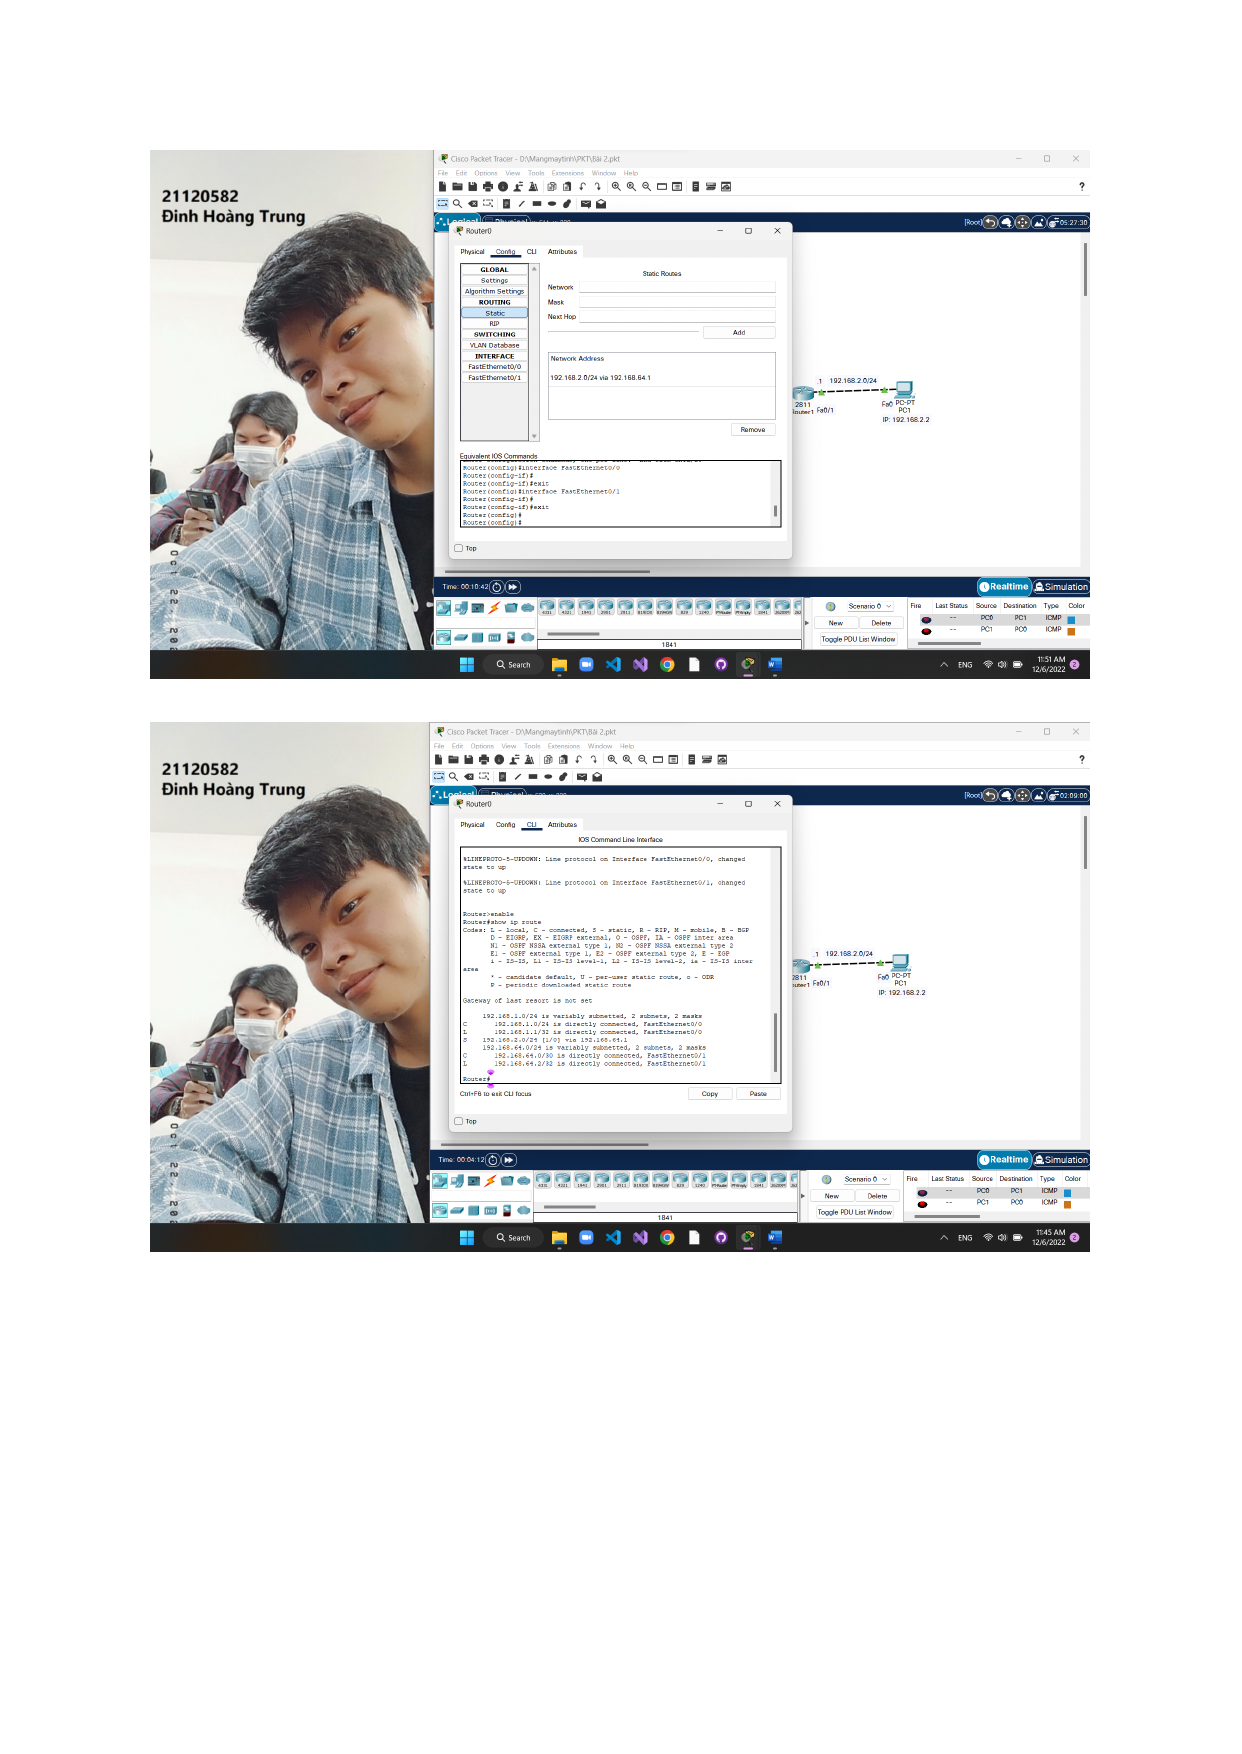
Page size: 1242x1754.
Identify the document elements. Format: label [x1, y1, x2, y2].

picture [150, 722, 1090, 1252]
picture [150, 150, 1090, 679]
